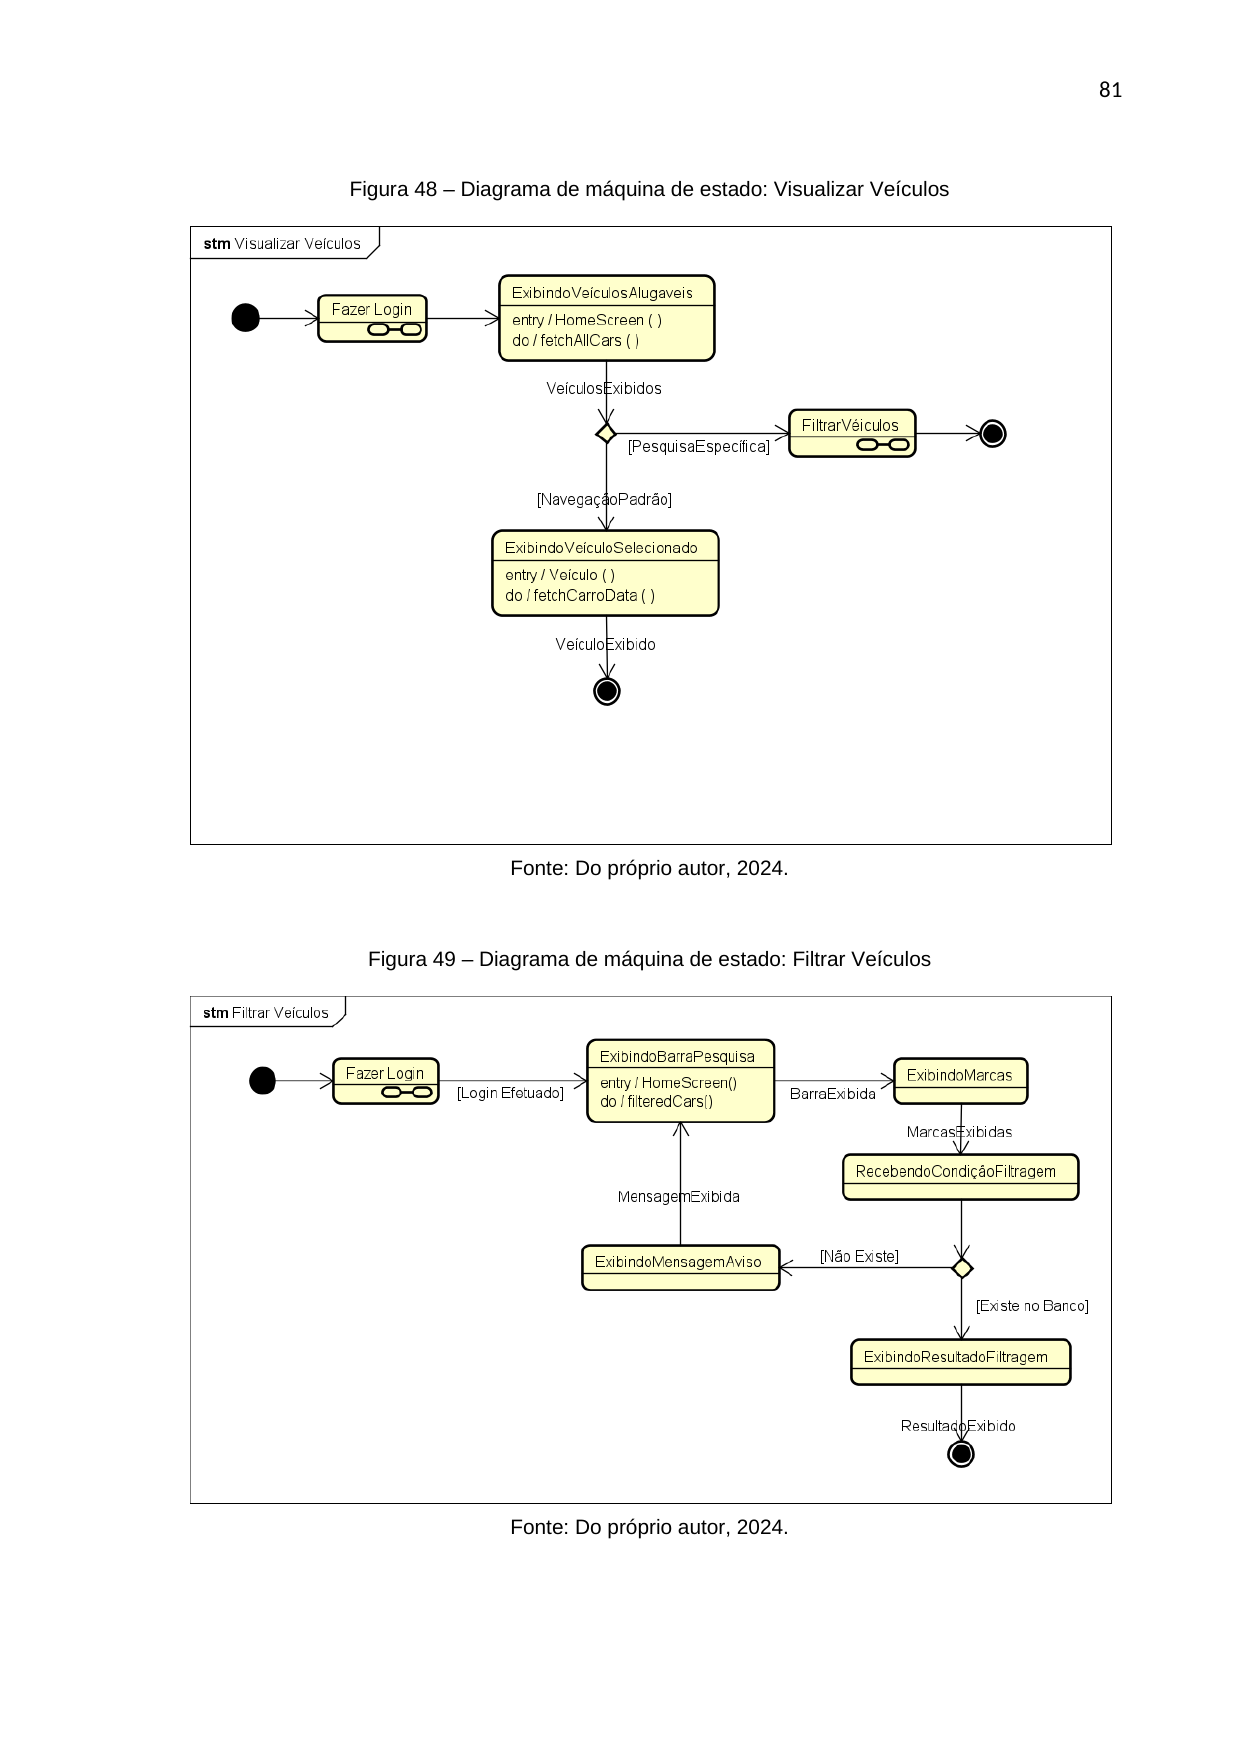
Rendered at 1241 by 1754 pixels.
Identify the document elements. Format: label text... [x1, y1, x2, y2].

text Fonte: Do próprio autor, 2024. [177, 856, 1122, 880]
picture [177, 983, 1123, 1515]
picture [177, 213, 1123, 856]
text Fonte: Do próprio autor, 2024. [177, 1515, 1122, 1538]
